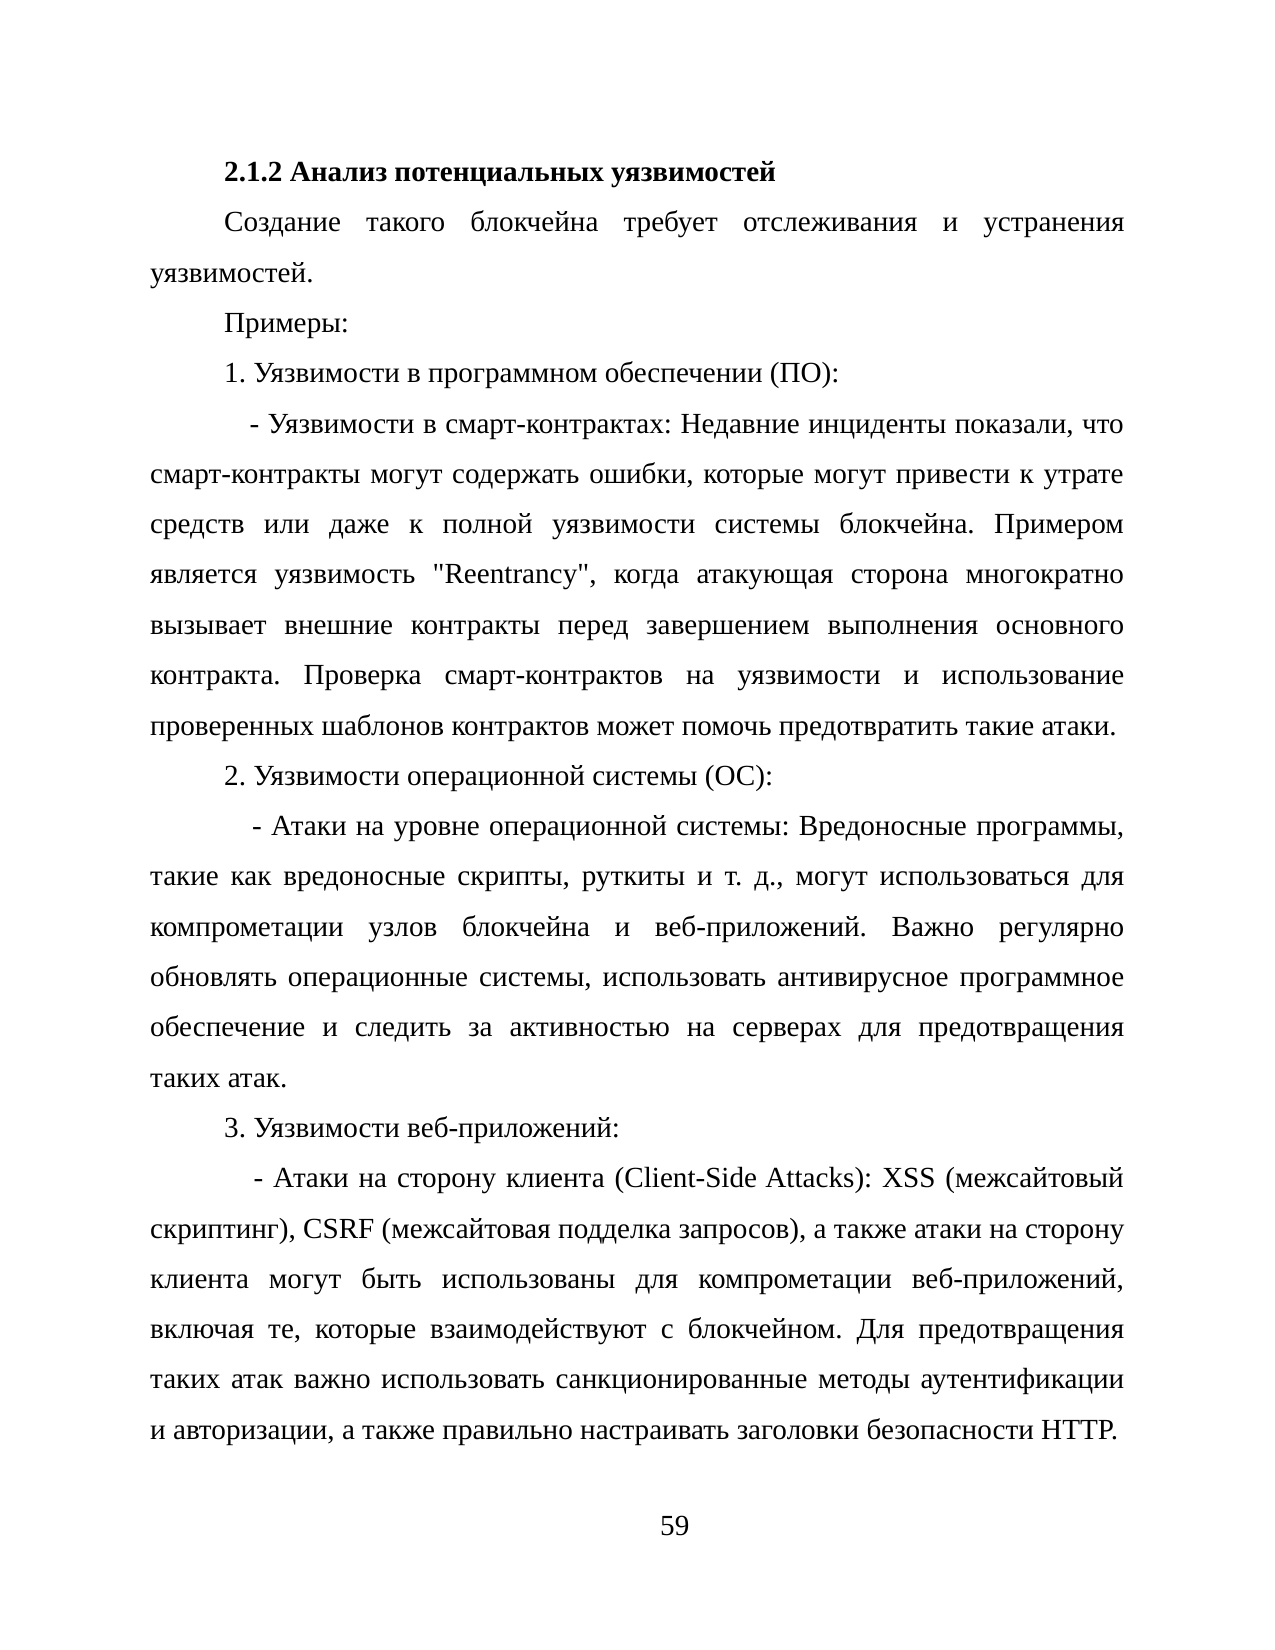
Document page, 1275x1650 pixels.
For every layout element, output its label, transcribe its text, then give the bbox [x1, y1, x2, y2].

subtitle 2.1.2 Анализ потенциальных уязвимостей [150, 154, 1125, 188]
text - Атаки на уровне операционной системы: Вредоносные программы, такие как вредоносные скрипты, руткиты и т. д., могут использоваться для компрометации узлов блокчейна и веб-приложений. Важно регулярно обновлять операционные системы, использовать антивирусное программное обеспечение и следить за активностью на серверах для предотвращения таких атак. [150, 808, 1125, 1093]
text 2. Уязвимости операционной системы (ОС): [150, 758, 1125, 791]
text - Атаки на сторону клиента (Client-Side Attacks): XSS (межсайтовый скриптинг), CSRF (межсайтовая подделка запросов), а также атаки на сторону клиента могут быть использованы для компрометации веб-приложений, включая те, которые взаимодействуют с блокчейном. Для предотвращения таких атак важно использовать санкционированные методы аутентификации и авторизации, а также правильно настраивать заголовки безопасности HTTP. [150, 1160, 1125, 1446]
text Создание такого блокчейна требует отслеживания и устранения уязвимостей. [150, 204, 1125, 288]
text Примеры: [150, 305, 1125, 339]
text - Уязвимости в смарт-контрактах: Недавние инциденты показали, что смарт-контракты могут содержать ошибки, которые могут привести к утрате средств или даже к полной уязвимости системы блокчейна. Примером является уязвимость "Reentrancy", когда атакующая сторона многократно вызывает внешние контракты перед завершением выполнения основного контракта. Проверка смарт-контрактов на уязвимости и использование проверенных шаблонов контрактов может помочь предотвратить такие атаки. [150, 406, 1125, 741]
text 1. Уязвимости в программном обеспечении (ПО): [150, 355, 1125, 389]
text 3. Уязвимости веб-приложений: [150, 1110, 1125, 1144]
